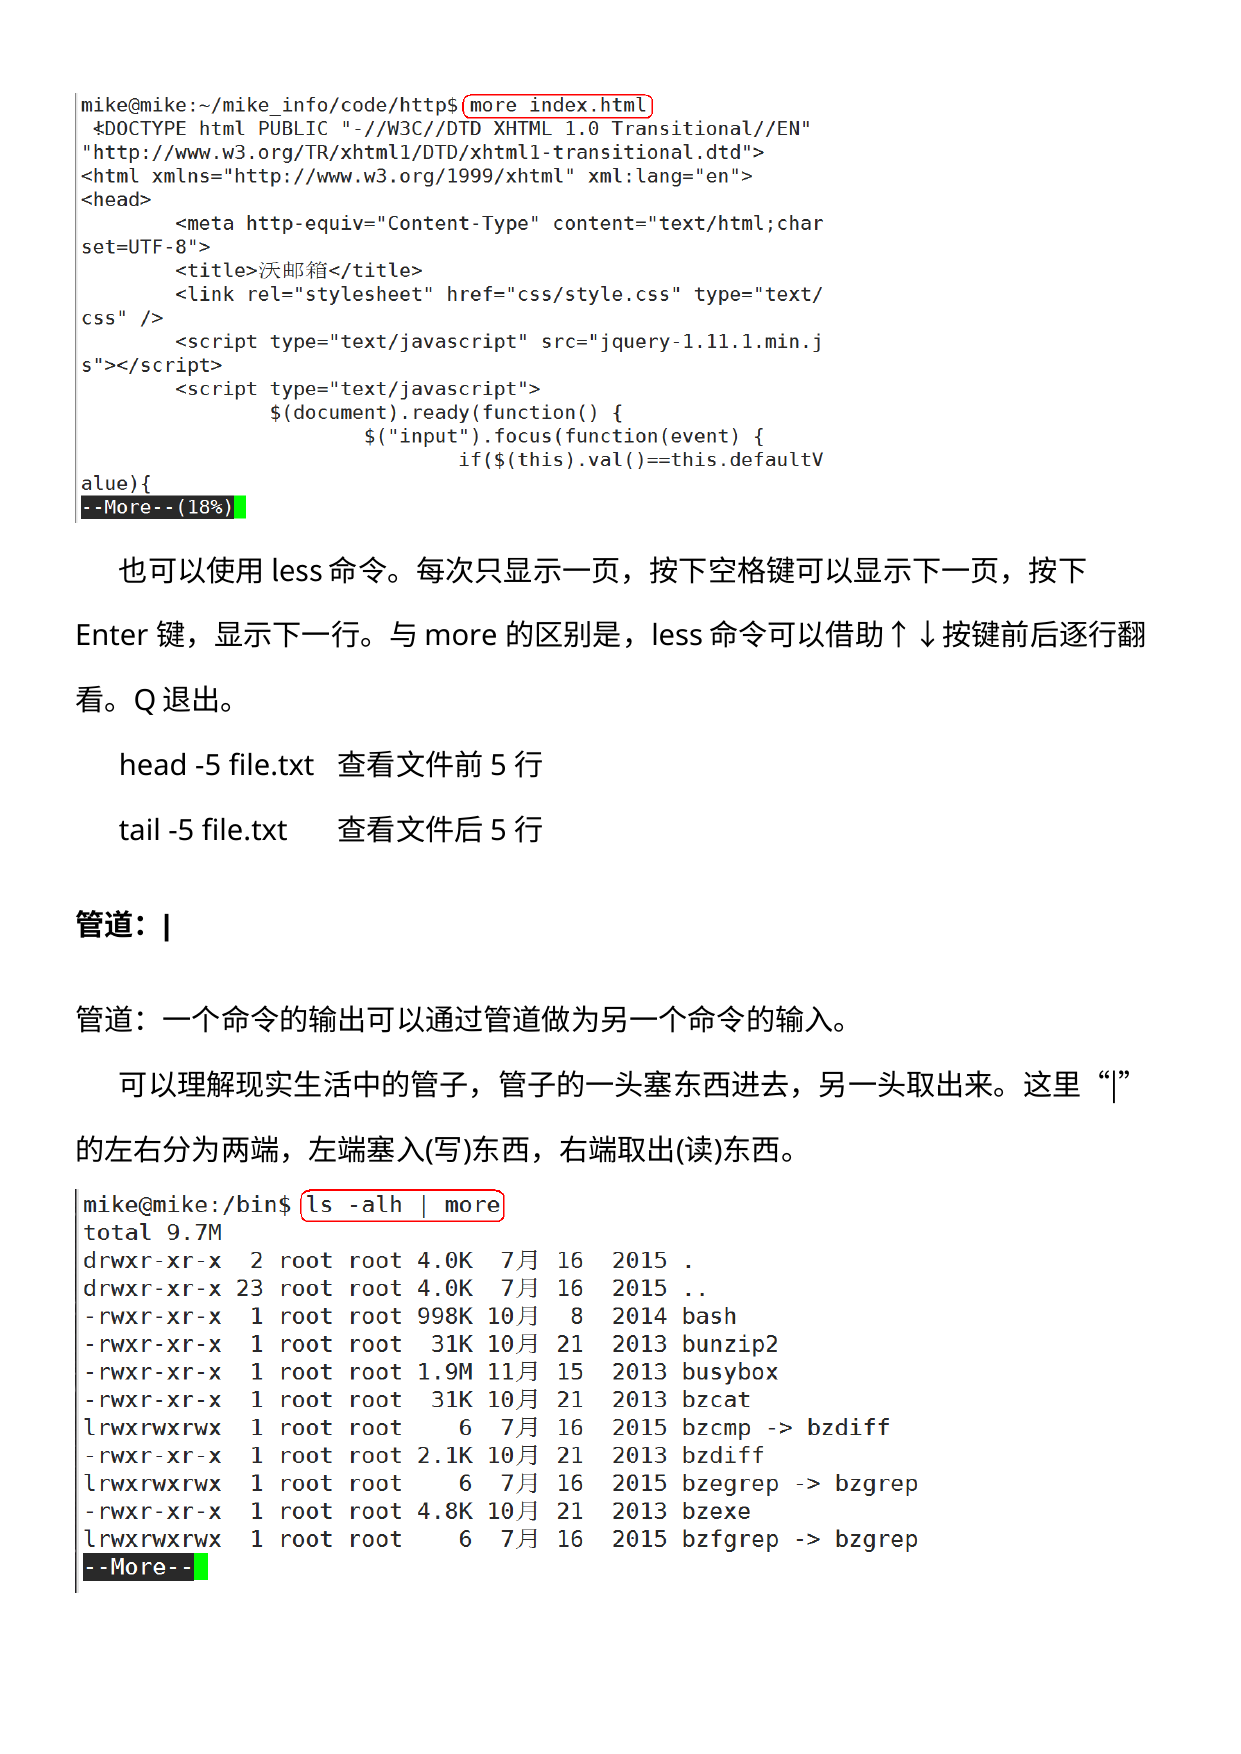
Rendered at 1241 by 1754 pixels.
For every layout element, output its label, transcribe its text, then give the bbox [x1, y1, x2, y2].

text 也可以使用 less命令。每次只显示一页，按下空格键可以显示下一页，按下Enter 键，显示下一行。与more 的区别是，less命令可以借助↑↓按键前后逐行翻看。Q退出。 [75, 536, 1165, 731]
text 可以理解现实生活中的管子，管子的一头塞东西进去，另一头取出来。这里“|”的左右分为两端，左端塞入(写)东西，右端取出(读)东西。 [75, 1050, 1165, 1180]
text 管道：一个命令的输出可以通过管道做为另一个命令的输入。 [75, 985, 1165, 1050]
text tail -5 file.txt 查看文件后 5 行 [75, 796, 1165, 861]
picture [75, 93, 833, 523]
text head -5 file.txt 查看文件前 5 行 [75, 731, 1165, 796]
picture [75, 1189, 939, 1593]
subtitle 管道：| [75, 890, 1165, 955]
